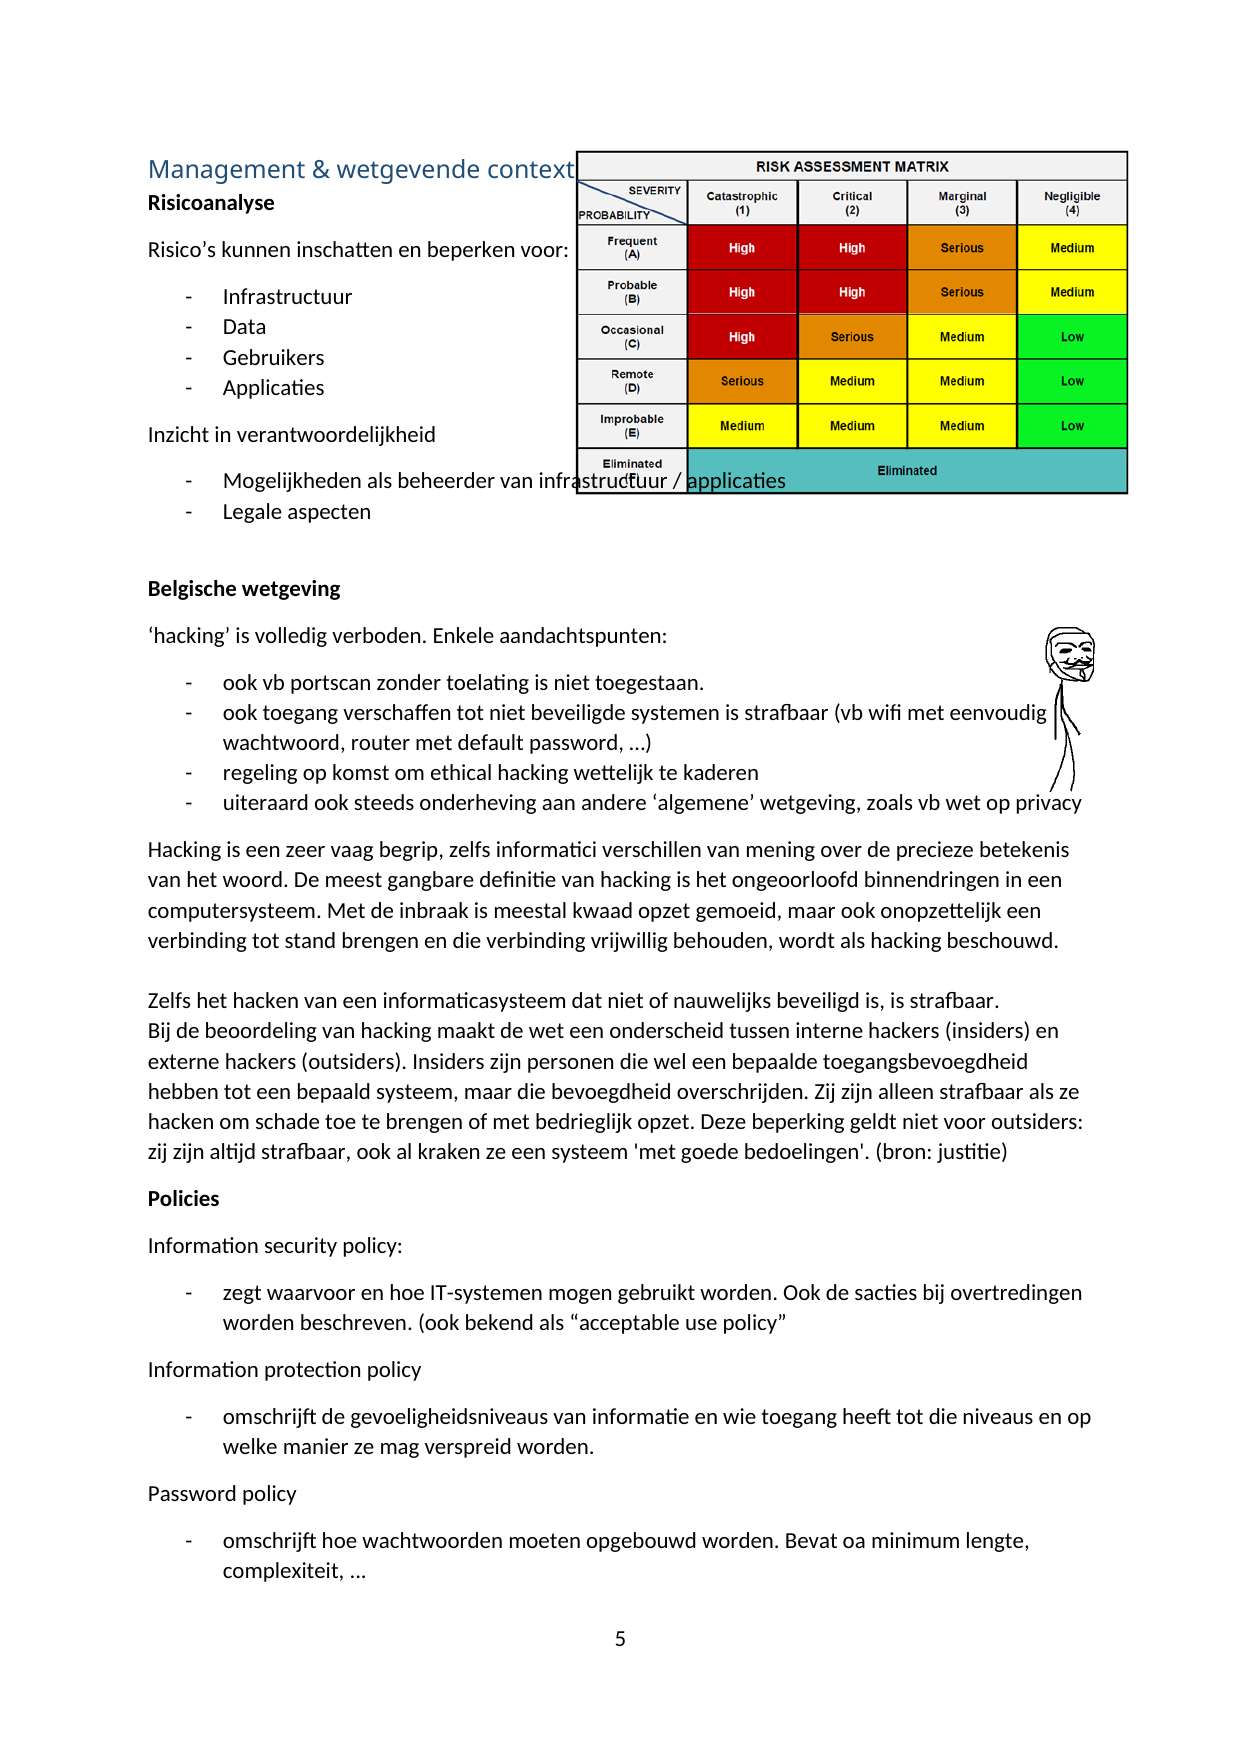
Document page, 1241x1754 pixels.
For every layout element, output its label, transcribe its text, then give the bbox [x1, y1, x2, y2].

text Password policy [148, 1479, 1093, 1507]
list omschrijft hoe wachtwoorden moeten opgebouwd worden. Bevat oa minimum lengte, complexiteit, ... [185, 1526, 1093, 1584]
list zegt waarvoor en hoe IT-systemen mogen gebruikt worden. Ook de sacties bij overtredingen worden beschreven. (ook bekend als “acceptable use policy” [185, 1278, 1093, 1336]
list Legale aspecten [185, 497, 1093, 525]
text Information protection policy [148, 1355, 1093, 1383]
list Applicaties [185, 373, 1093, 401]
text Information security policy: [148, 1231, 1093, 1259]
list omschrijft de gevoeligheidsniveaus van informatie en wie toegang heeft tot die niveaus en op welke manier ze mag verspreid worden. [185, 1402, 1093, 1460]
list ook toegang verschaffen tot niet beveiligde systemen is strafbaar (vb wifi met eenvoudig wachtwoord, router met default password, …) [185, 698, 1093, 756]
subtitle Management & wetgevende context [148, 152, 1093, 186]
text Hacking is een zeer vaag begrip, zelfs informatici verschillen van mening over de precieze betekenis van het woord. De meest gangbare definitie van hacking is het ongeoorloofd binnendringen in een computersysteem. Met de inbraak is meestal kwaad opzet gemoeid, maar ook onopzettelijk een verbinding tot stand brengen en die verbinding vrijwillig behouden, wordt als hacking beschouwd. Zelfs het hacken van een informaticasysteem dat niet of nauwelijks beveiligd is, is strafbaar. Bij de beoordeling van hacking maakt de wet een onderscheid tussen interne hackers (insiders) en externe hackers (outsiders). Insiders zijn personen die wel een bepaalde toegangsbevoegdheid hebben tot een bepaald systeem, maar die bevoegdheid overschrijden. Zij zijn alleen strafbaar als ze hacken om schade toe te brengen of met bedrieglijk opzet. Deze beperking geldt niet voor outsiders: zij zijn altijd strafbaar, ook al kraken ze een systeem 'met goede bedoelingen'. (bron: justitie) [148, 835, 1093, 1166]
list Mogelijkheden als beheerder van infrastructuur / applicaties [185, 467, 1093, 495]
text Risico’s kunnen inschatten en beperken voor: [148, 235, 1093, 263]
picture [1042, 623, 1113, 799]
list regeling op komst om ethical hacking wettelijk te kaderen [185, 758, 1093, 786]
text Risicoanalyse [148, 188, 1093, 217]
text ‘hacking’ is volledig verboden. Enkele aandachtspunten: [148, 621, 1093, 649]
list Data [185, 312, 1093, 341]
text Inzicht in verantwoordelijkheid [148, 420, 1093, 448]
text Belgische wetgeving [148, 544, 1093, 602]
text Policies [148, 1184, 1093, 1212]
picture [575, 150, 1129, 495]
list ook vb portscan zonder toelating is niet toegestaan. [185, 668, 1093, 696]
list uiteraard ook steeds onderheving aan andere ‘algemene’ wetgeving, zoals vb wet op privacy [185, 788, 1093, 817]
list Gebruikers [185, 343, 1093, 371]
list Infrastructuur [185, 282, 1093, 310]
